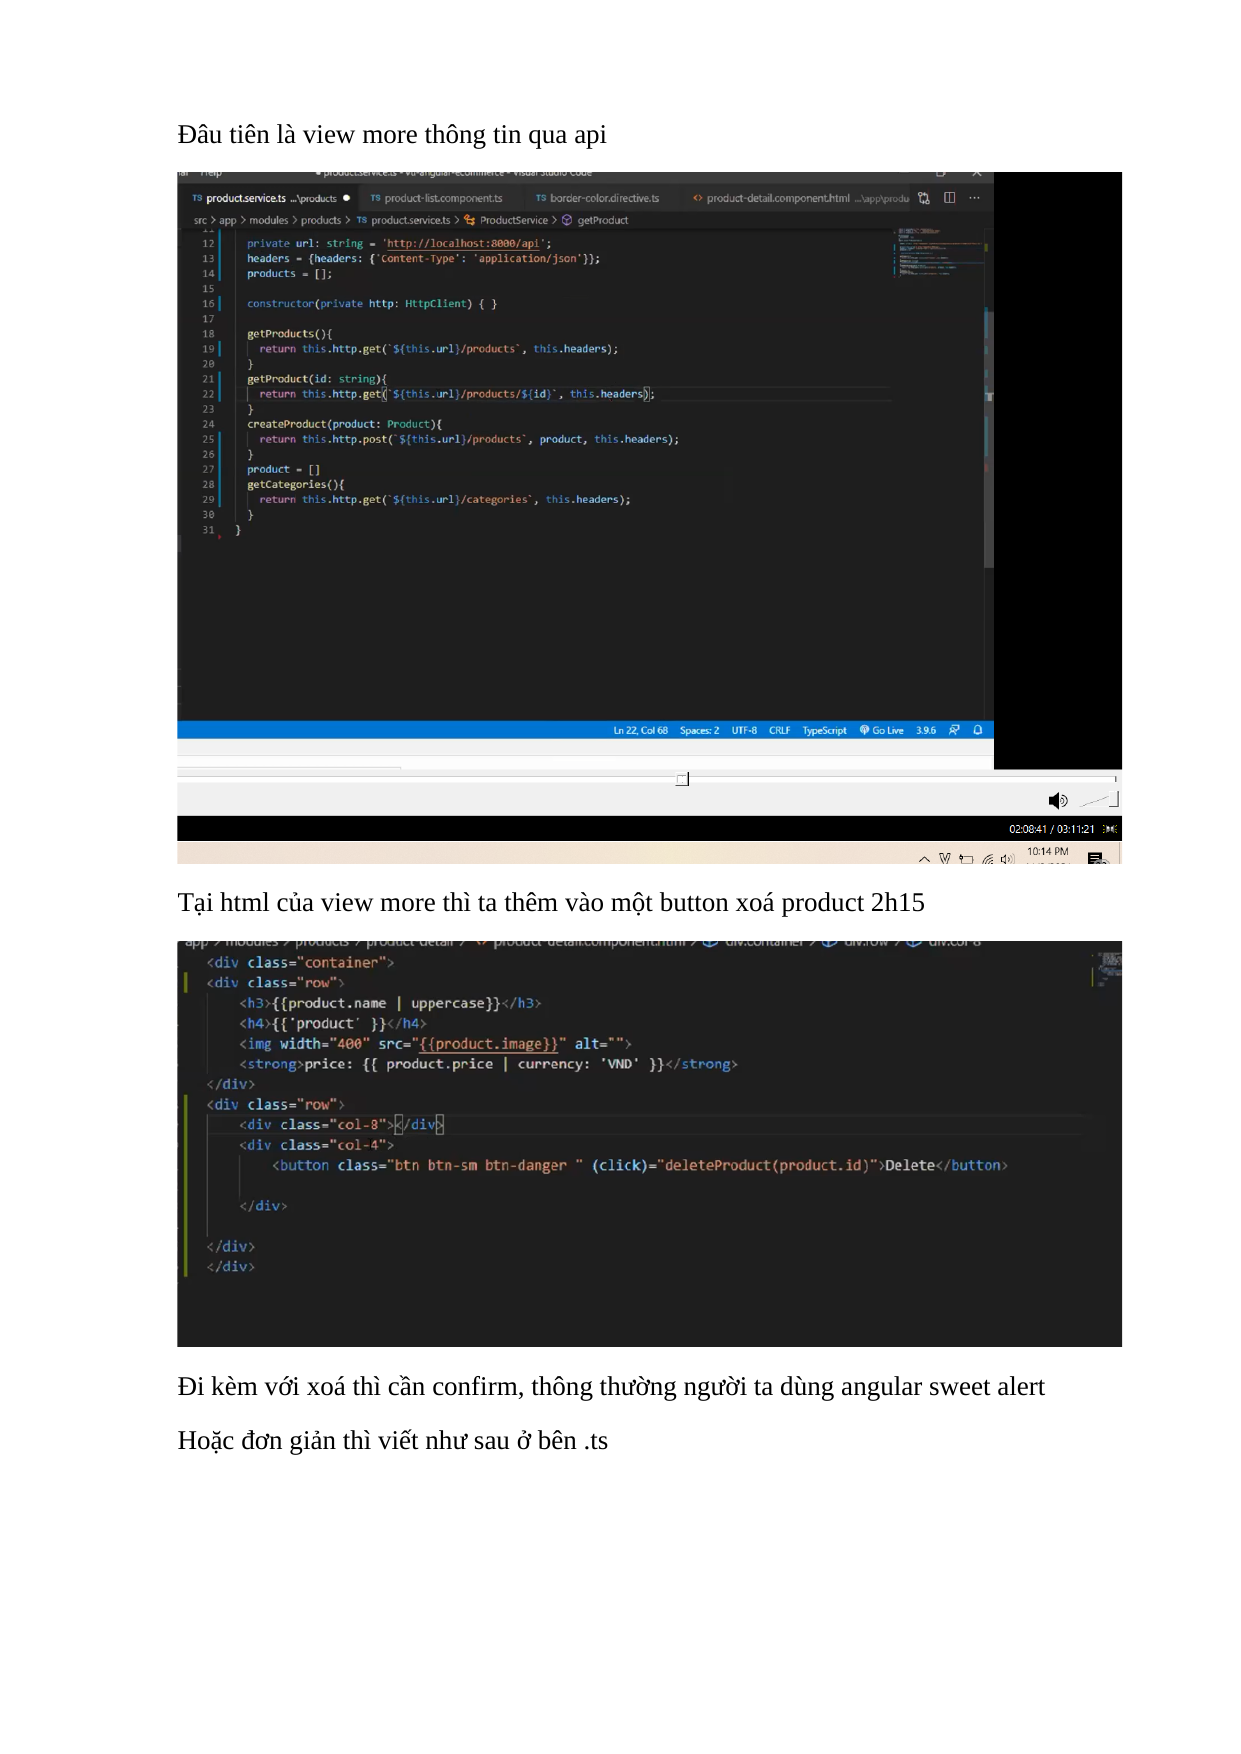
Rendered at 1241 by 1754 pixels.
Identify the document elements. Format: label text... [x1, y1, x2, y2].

picture [177, 172, 1123, 864]
text Đâu tiên là view more thông tin qua api [177, 118, 1122, 149]
text Tại html của view more thì ta thêm vào một button xoá product 2h15 [177, 887, 1122, 918]
text Đi kèm với xoá thì cần confirm, thông thường người ta dùng angular sweet alert [177, 1370, 1122, 1401]
text Hoặc đơn giản thì viết như sau ở bên .ts [177, 1424, 1122, 1456]
picture [177, 941, 1123, 1347]
